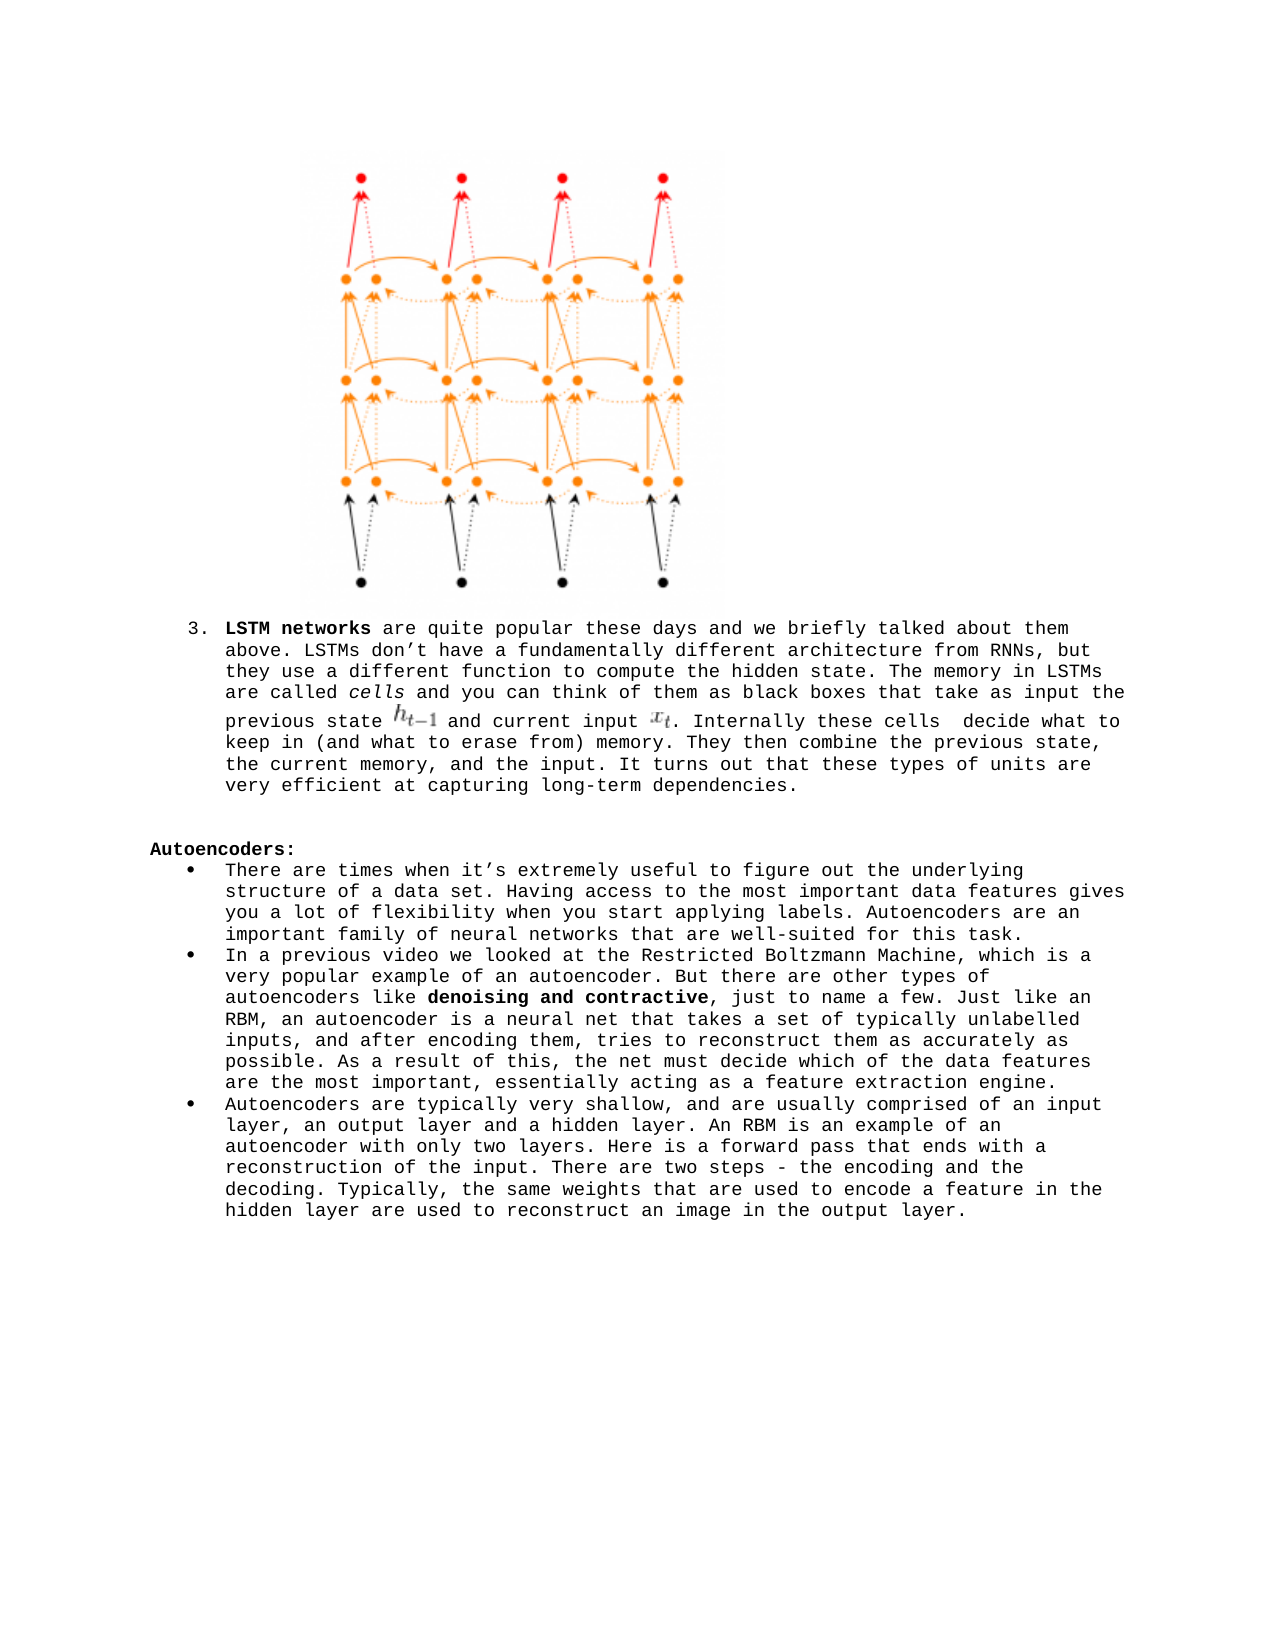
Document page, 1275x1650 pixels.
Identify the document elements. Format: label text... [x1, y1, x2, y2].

list There are times when it’s extremely useful to figure out the underlying structure of a data set. Having access to the most important data features gives you a lot of flexibility when you start applying labels. Autoencoders are an important family of neural networks that are well-suited for this task. [187, 861, 1125, 946]
list Autoencoders are typically very shallow, and are usually comprised of an input layer, an output layer and a hidden layer. An RBM is an example of an autoencoder with only two layers. Here is a forward pass that ends with a reconstruction of the input. There are two steps - the encoding and the decoding. Typically, the same weights that are used to encode a feature in the hidden layer are used to reconstruct an image in the output layer. [187, 1094, 1125, 1222]
text possible. As a result of this, the net must decide which of the data features are the most important, essentially acting as a feature extraction engine. [225, 1052, 1125, 1094]
picture [650, 712, 670, 728]
text Autoencoders: [150, 839, 1125, 861]
picture [393, 704, 437, 728]
list In a previous video we looked at the Restricted Boltzmann Machine, which is a very popular example of an autoencoder. But there are other types of autoencoders like denoising and contractive, just to name a few. Just like an RBM, an autoencoder is a neural net that takes a set of typically unlabelled inputs, and after encoding them, tries to reconstruct them as accurately as [187, 946, 1125, 1052]
list LSTM networks are quite popular these days and we briefly talked about them above. LSTMs don’t have a fundamentally different architecture from RNNs, but they use a different function to compute the hidden state. The memory in LSTMs are called cells and you can think of them as black boxes that take as input the previous state and current input . Internally these cells decide what to keep in (and what to erase from) memory. They then combine the previous state, the current memory, and the input. It turns out that these types of units are very efficient at capturing long-term dependencies. [187, 619, 1125, 797]
picture [300, 150, 725, 619]
